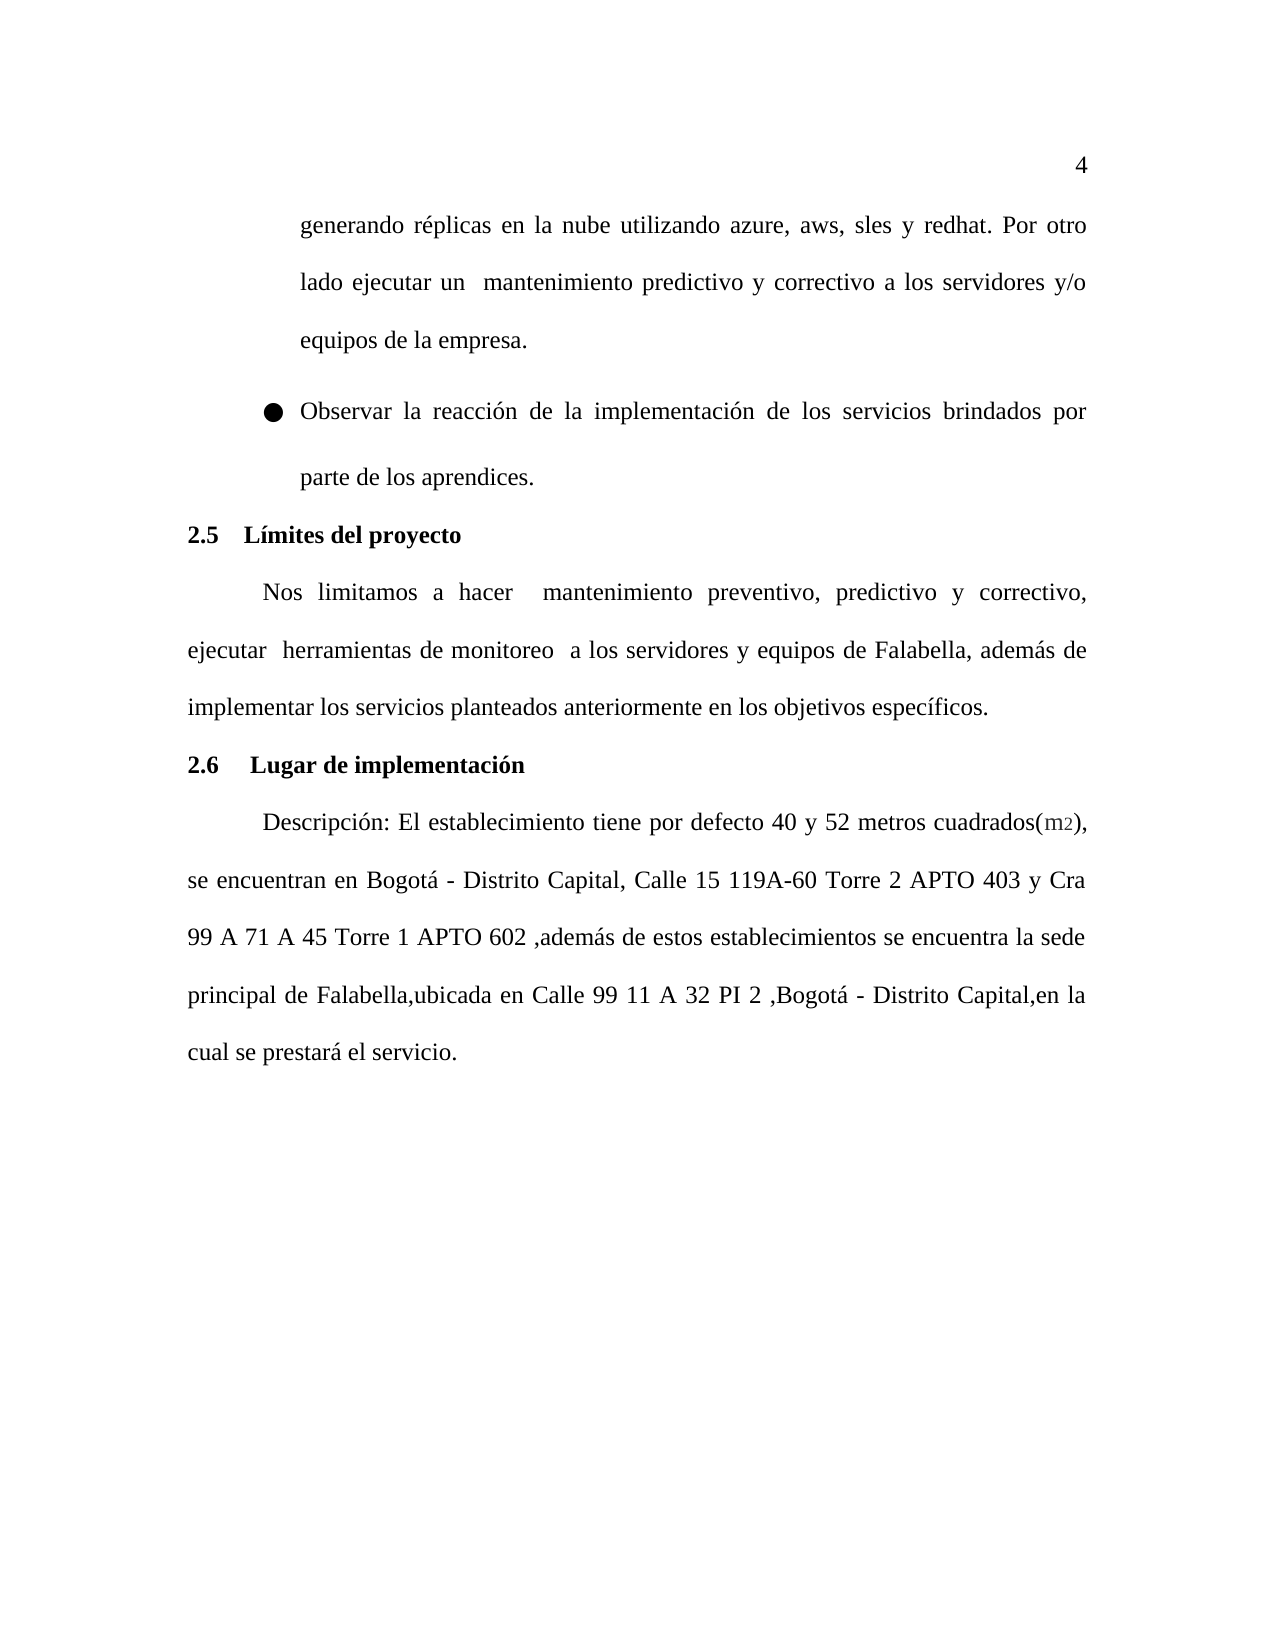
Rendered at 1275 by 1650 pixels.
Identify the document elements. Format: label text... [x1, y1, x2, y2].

text Nos limitamos a hacer mantenimiento preventivo, predictivo y correctivo, ejecutar herramientas de monitoreo a los servidores y equipos de Falabella, además de implementar los servicios planteados anteriormente en los objetivos específicos. [187, 577, 1087, 721]
text Descripción: El establecimiento tiene por defecto 40 y 52 metros cuadrados(m2), se encuentran en Bogotá - Distrito Capital, Calle 15 119A-60 Torre 2 APTO 403 y Cra 99 A 71 A 45 Torre 1 APTO 602 ,además de estos establecimientos se encuentra la sede principal de Falabella,ubicada en Calle 99 11 A 32 PI 2 ,Bogotá - Distrito Capital,en la cual se prestará el servicio. [187, 807, 1087, 1066]
subtitle 2.6 Lugar de implementación [187, 750, 1087, 779]
list Observar la reacción de la implementación de los servicios brindados por parte de los aprendices. [262, 382, 1087, 491]
subtitle 2.5 Límites del proyecto [187, 520, 1087, 549]
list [262, 210, 1087, 354]
